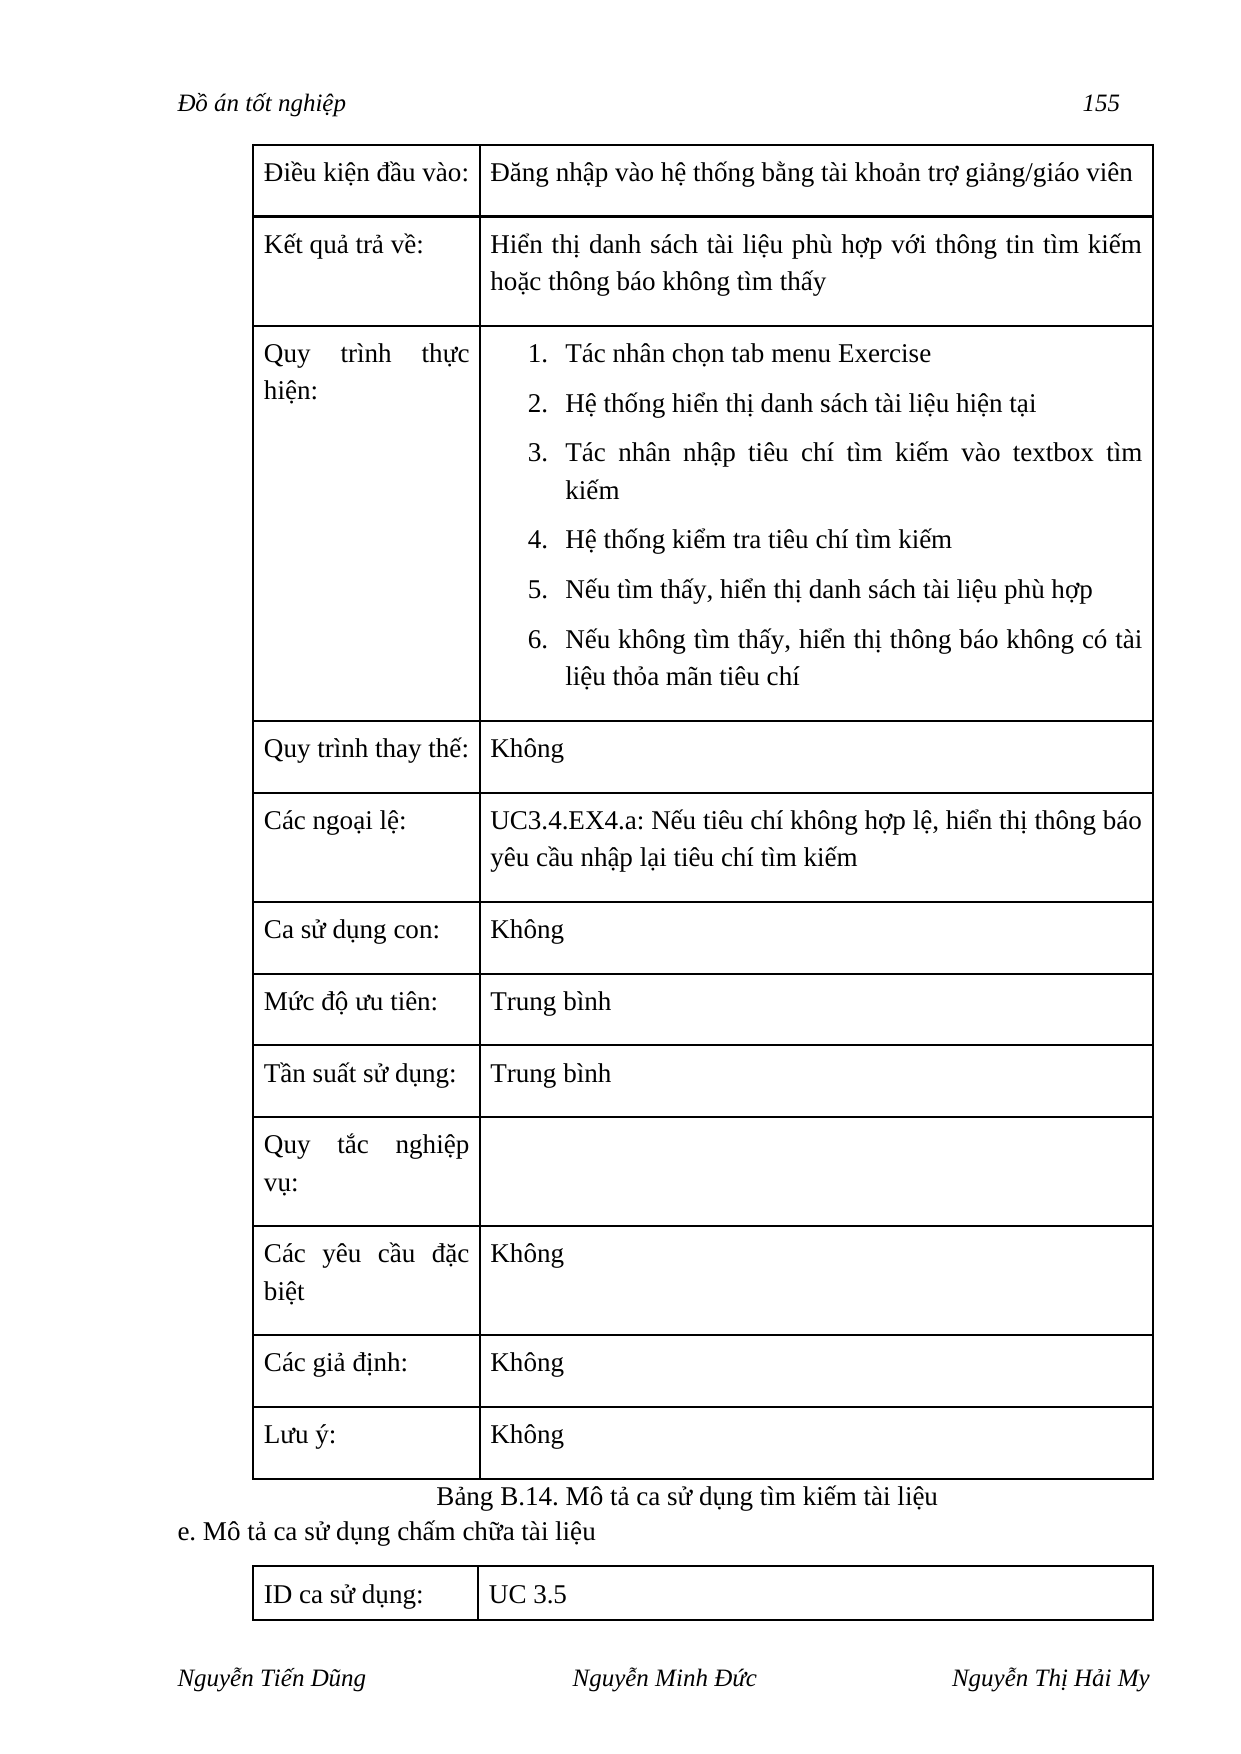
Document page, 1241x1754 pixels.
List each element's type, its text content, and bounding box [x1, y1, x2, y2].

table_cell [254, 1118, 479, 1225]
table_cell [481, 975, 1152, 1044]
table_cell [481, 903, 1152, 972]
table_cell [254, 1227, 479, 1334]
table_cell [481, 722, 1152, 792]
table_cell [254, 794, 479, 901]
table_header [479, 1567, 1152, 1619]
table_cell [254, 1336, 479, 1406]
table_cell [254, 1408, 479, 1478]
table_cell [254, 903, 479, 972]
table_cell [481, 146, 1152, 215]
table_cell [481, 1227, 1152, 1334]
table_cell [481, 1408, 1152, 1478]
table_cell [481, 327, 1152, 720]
text Bảng B.14. Mô tả ca sử dụng tìm kiếm tài liệu [177, 1480, 1122, 1511]
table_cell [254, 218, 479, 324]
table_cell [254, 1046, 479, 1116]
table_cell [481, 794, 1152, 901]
subtitle e. Mô tả ca sử dụng chấm chữa tài liệu [177, 1515, 1122, 1547]
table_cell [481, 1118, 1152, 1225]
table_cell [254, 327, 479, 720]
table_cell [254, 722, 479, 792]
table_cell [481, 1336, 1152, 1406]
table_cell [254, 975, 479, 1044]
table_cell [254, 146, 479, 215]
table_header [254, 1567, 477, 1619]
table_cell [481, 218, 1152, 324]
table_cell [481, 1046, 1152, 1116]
